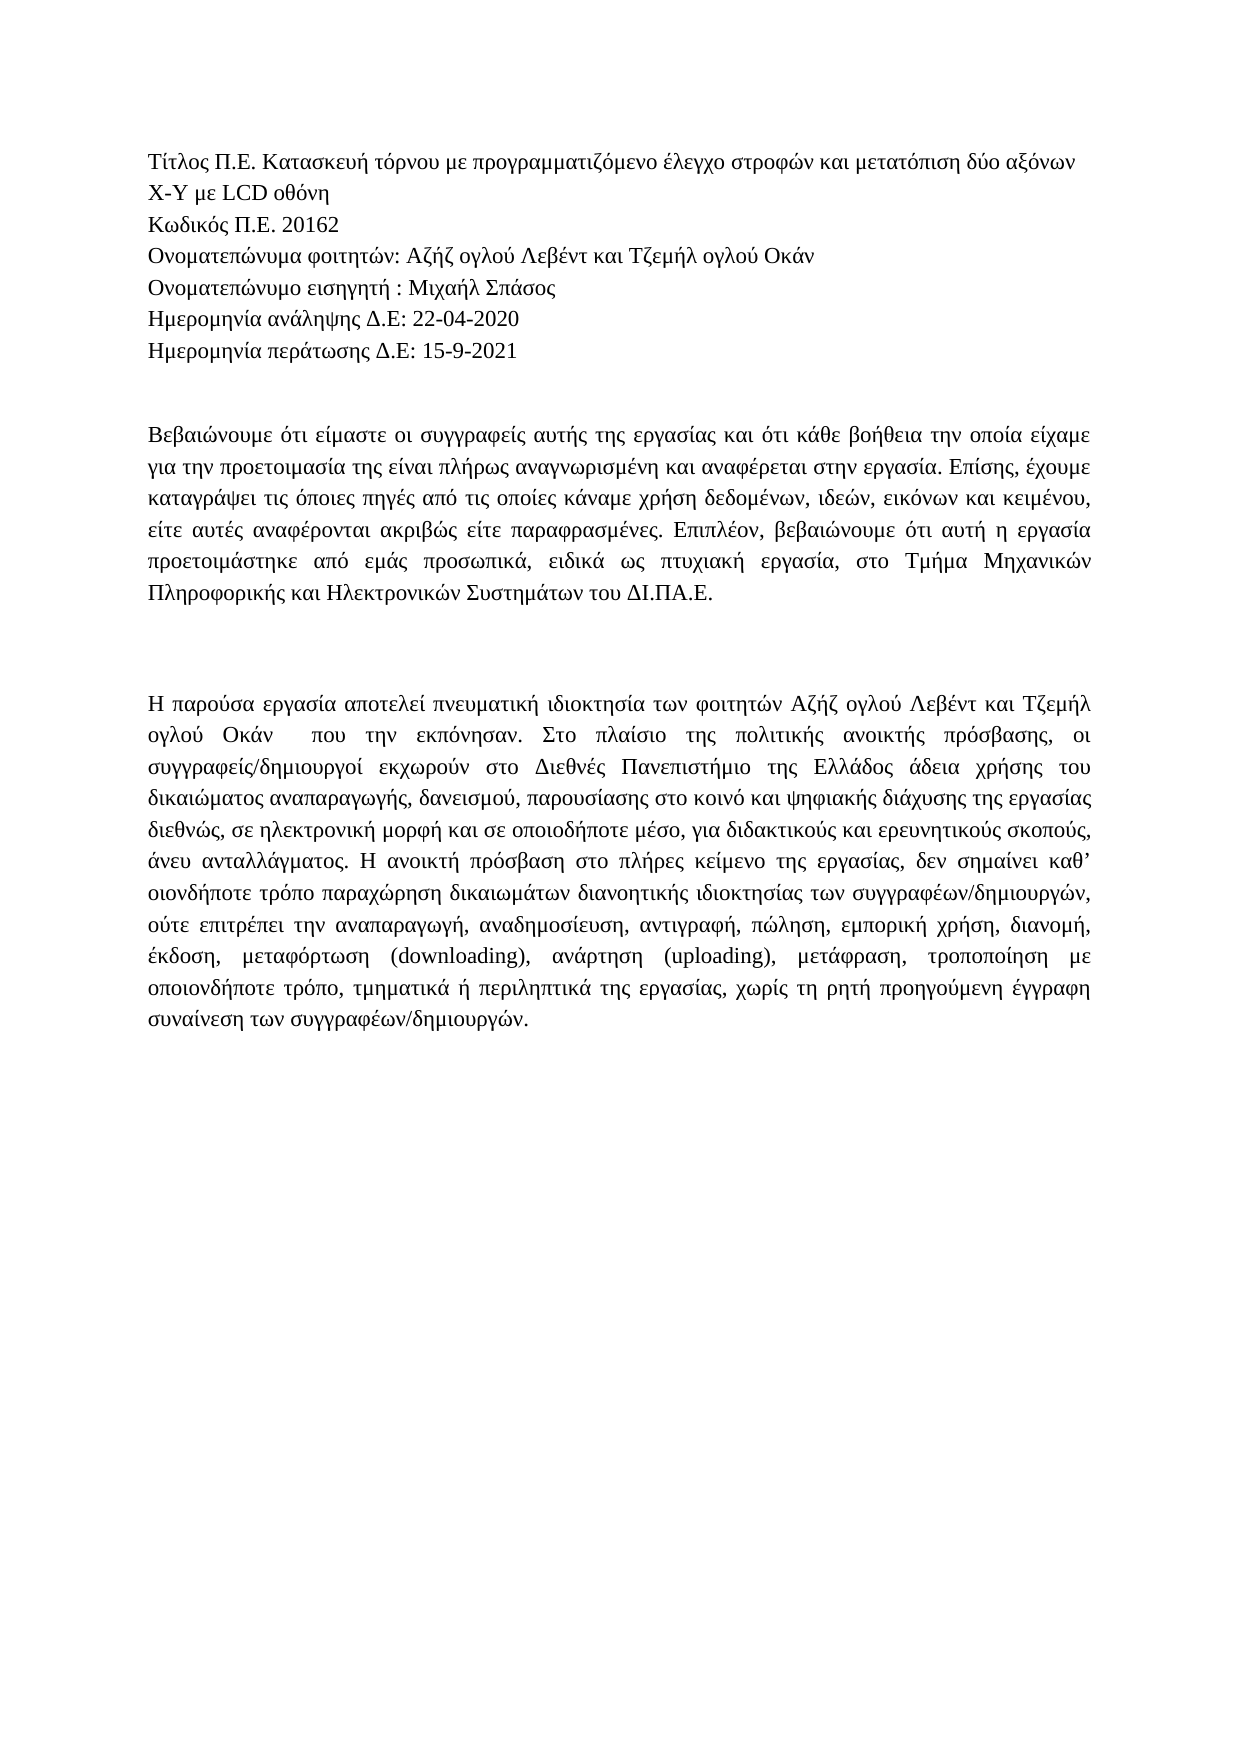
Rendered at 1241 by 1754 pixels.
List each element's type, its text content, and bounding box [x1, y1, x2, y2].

text Βεβαιώνουμε ότι είμαστε οι συγγραφείς αυτής της εργασίας και ότι κάθε βοήθεια την οποία είχαμε για την προετοιμασία της είναι πλήρως αναγνωρισμένη και αναφέρεται στην εργασία. Επίσης, έχουμε καταγράψει τις όποιες πηγές από τις οποίες κάναμε χρήση δεδομένων, ιδεών, εικόνων και κειμένου, είτε αυτές αναφέρονται ακριβώς είτε παραφρασμένες. Επιπλέον, βεβαιώνουμε ότι αυτή η εργασία προετοιμάστηκε από εμάς προσωπικά, ειδικά ως πτυχιακή εργασία, στο Τμήμα Μηχανικών Πληροφορικής και Ηλεκτρονικών Συστημάτων του ΔΙ.ΠΑ.Ε. [148, 421, 1092, 606]
text Τίτλος Π.Ε. Κατασκευή τόρνου με προγραμματιζόμενο έλεγχο στροφών και μετατόπιση δύο αξόνων Χ-Υ με LCD οθόνη [148, 148, 1092, 206]
text Ονοματεπώνυμο εισηγητή : Μιχαήλ Σπάσος [148, 274, 1092, 300]
text Ημερομηνία ανάληψης Δ.Ε: 22-04-2020 [148, 306, 1092, 332]
text Ονοματεπώνυμα φοιτητών: Αζήζ ογλού Λεβέντ και Τζεμήλ ογλού Οκάν [148, 242, 1092, 269]
text Ημερομηνία περάτωσης Δ.Ε: 15-9-2021 [148, 337, 1092, 363]
text Κωδικός Π.Ε. 20162 [148, 211, 1092, 237]
text Η παρούσα εργασία αποτελεί πνευματική ιδιοκτησία των φοιτητών Αζήζ ογλού Λεβέντ και Τζεμήλ ογλού Οκάν που την εκπόνησαν. Στο πλαίσιο της πολιτικής ανοικτής πρόσβασης, οι συγγραφείς/δημιουργοί εκχωρούν στο Διεθνές Πανεπιστήμιο της Ελλάδος άδεια χρήσης του δικαιώματος αναπαραγωγής, δανεισμού, παρουσίασης στο κοινό και ψηφιακής διάχυσης της εργασίας διεθνώς, σε ηλεκτρονική μορφή και σε οποιοδήποτε μέσο, για διδακτικούς και ερευνητικούς σκοπούς, άνευ ανταλλάγματος. Η ανοικτή πρόσβαση στο πλήρες κείμενο της εργασίας, δεν σημαίνει καθ’ οιονδήποτε τρόπο παραχώρηση δικαιωμάτων διανοητικής ιδιοκτησίας των συγγραφέων/δημιουργών, ούτε επιτρέπει την αναπαραγωγή, αναδημοσίευση, αντιγραφή, πώληση, εμπορική χρήση, διανομή, έκδοση, μεταφόρτωση (downloading), ανάρτηση (uploading), μετάφραση, τροποποίηση με οποιονδήποτε τρόπο, τμηματικά ή περιληπτικά της εργασίας, χωρίς τη ρητή προηγούμενη έγγραφη συναίνεση των συγγραφέων/δημιουργών. [148, 690, 1092, 1032]
